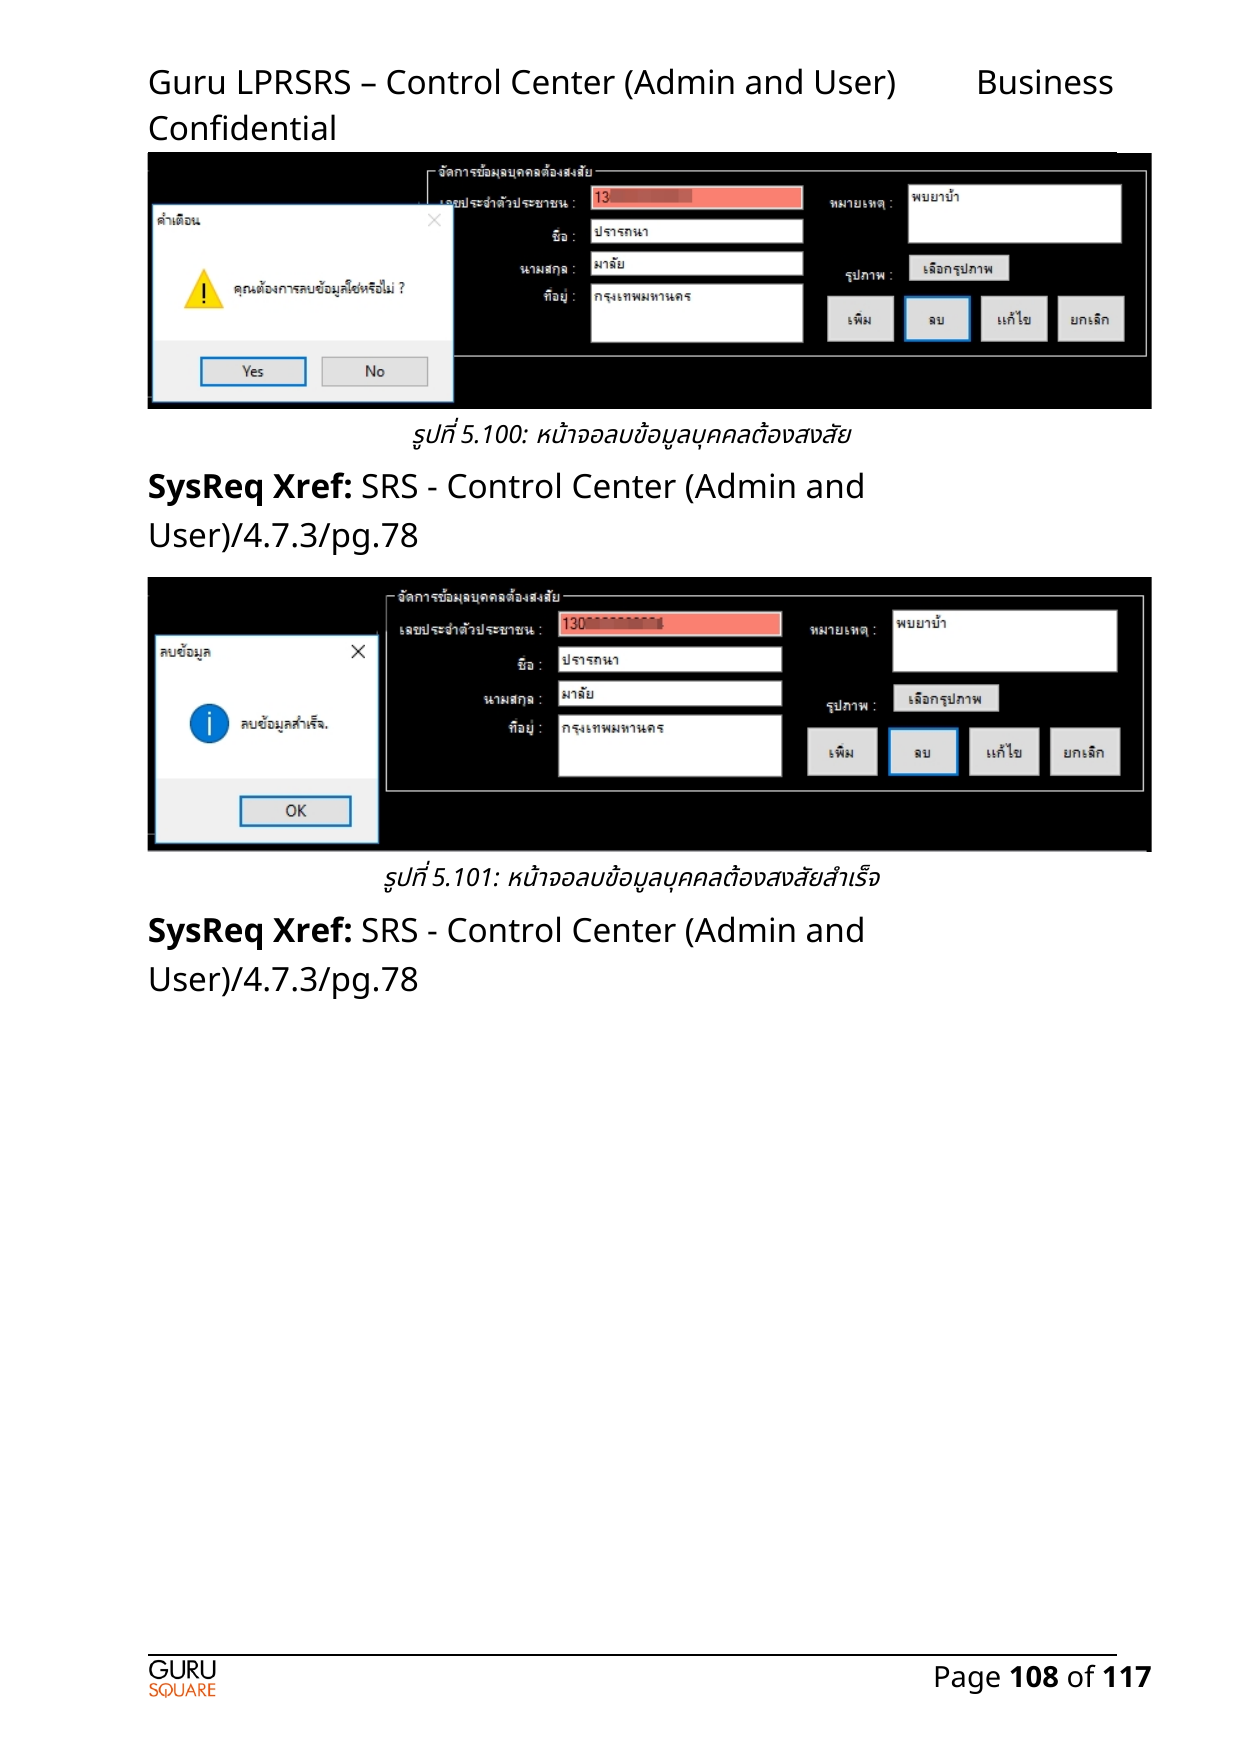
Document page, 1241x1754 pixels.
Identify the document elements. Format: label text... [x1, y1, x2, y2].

picture [147, 153, 1152, 409]
text SysReq Xref: SRS - Control Center (Admin and User)/4.7.3/pg.59 [148, 906, 1117, 1001]
picture [147, 1657, 218, 1699]
text SysReq Xref: SRS - Control Center (Admin and User)/4.7.3/pg.59 [148, 463, 1117, 558]
picture [147, 577, 1152, 852]
